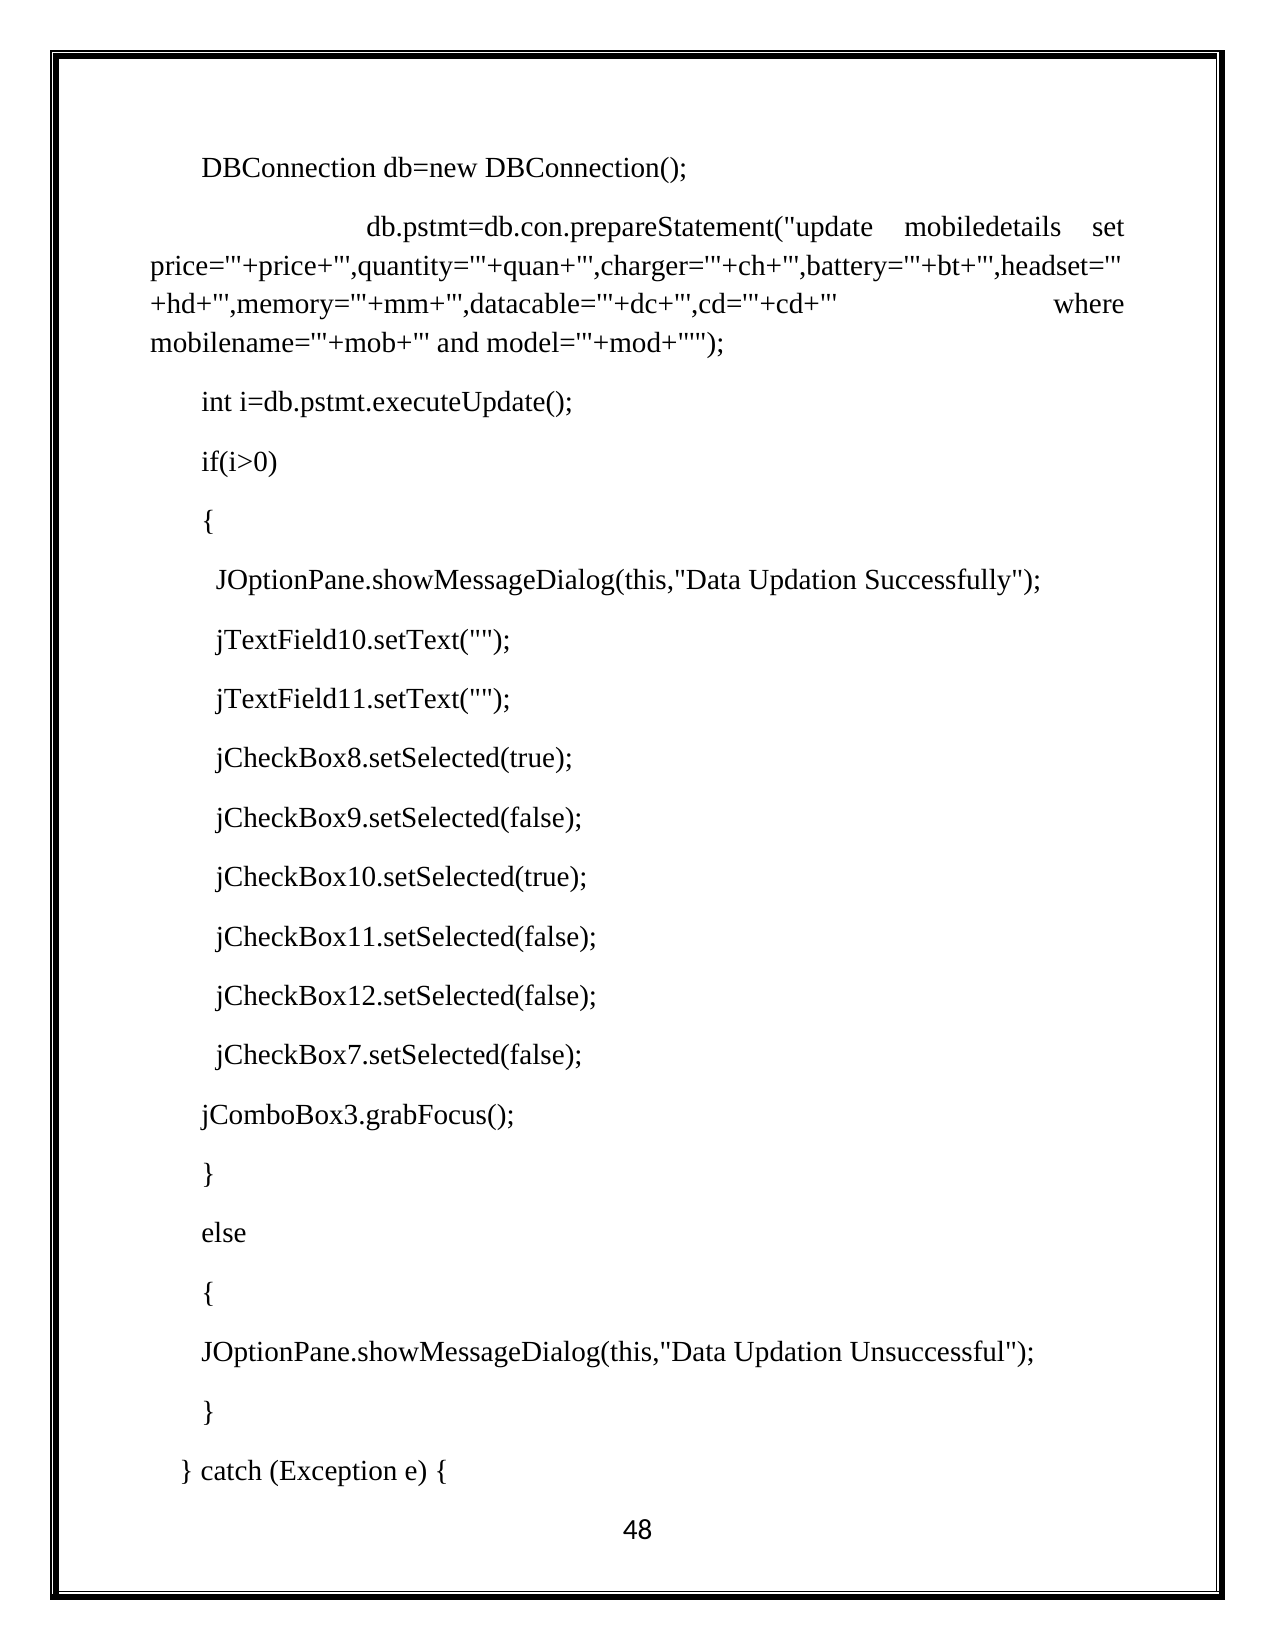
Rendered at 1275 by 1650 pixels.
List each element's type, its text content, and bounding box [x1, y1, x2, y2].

text else [150, 1216, 1125, 1249]
text } [150, 1394, 1125, 1427]
text jTextField10.setText(""); [150, 622, 1125, 655]
text JOptionPane.showMessageDialog(this,"Data Updation Successfully"); [150, 562, 1125, 596]
text int i=db.pstmt.executeUpdate(); [150, 384, 1125, 418]
text jCheckBox9.setSelected(false); [150, 800, 1125, 833]
text JOptionPane.showMessageDialog(this,"Data Updation Unsuccessful"); [150, 1334, 1125, 1368]
text jCheckBox10.setSelected(true); [150, 859, 1125, 893]
text } [150, 1156, 1125, 1190]
text jCheckBox12.setSelected(false); [150, 978, 1125, 1012]
text { [150, 1275, 1125, 1308]
text db.pstmt=db.con.prepareStatement("update mobiledetails set price='"+price+"',quantity='"+quan+"',charger='"+ch+"',battery='"+bt+"',headset='"+hd+"',memory='"+mm+"',datacable='"+dc+"',cd='"+cd+"' where mobilename='"+mob+"' and model='"+mod+"'"); [150, 209, 1125, 358]
text jCheckBox8.setSelected(true); [150, 741, 1125, 774]
text jTextField11.setText(""); [150, 681, 1125, 715]
text } catch (Exception e) { [150, 1453, 1125, 1487]
text jCheckBox11.setSelected(false); [150, 919, 1125, 952]
text jCheckBox7.setSelected(false); [150, 1037, 1125, 1071]
text DBConnection db=new DBConnection(); [150, 150, 1125, 183]
text { [150, 503, 1125, 537]
text if(i>0) [150, 444, 1125, 477]
text jComboBox3.grabFocus(); [150, 1097, 1125, 1130]
